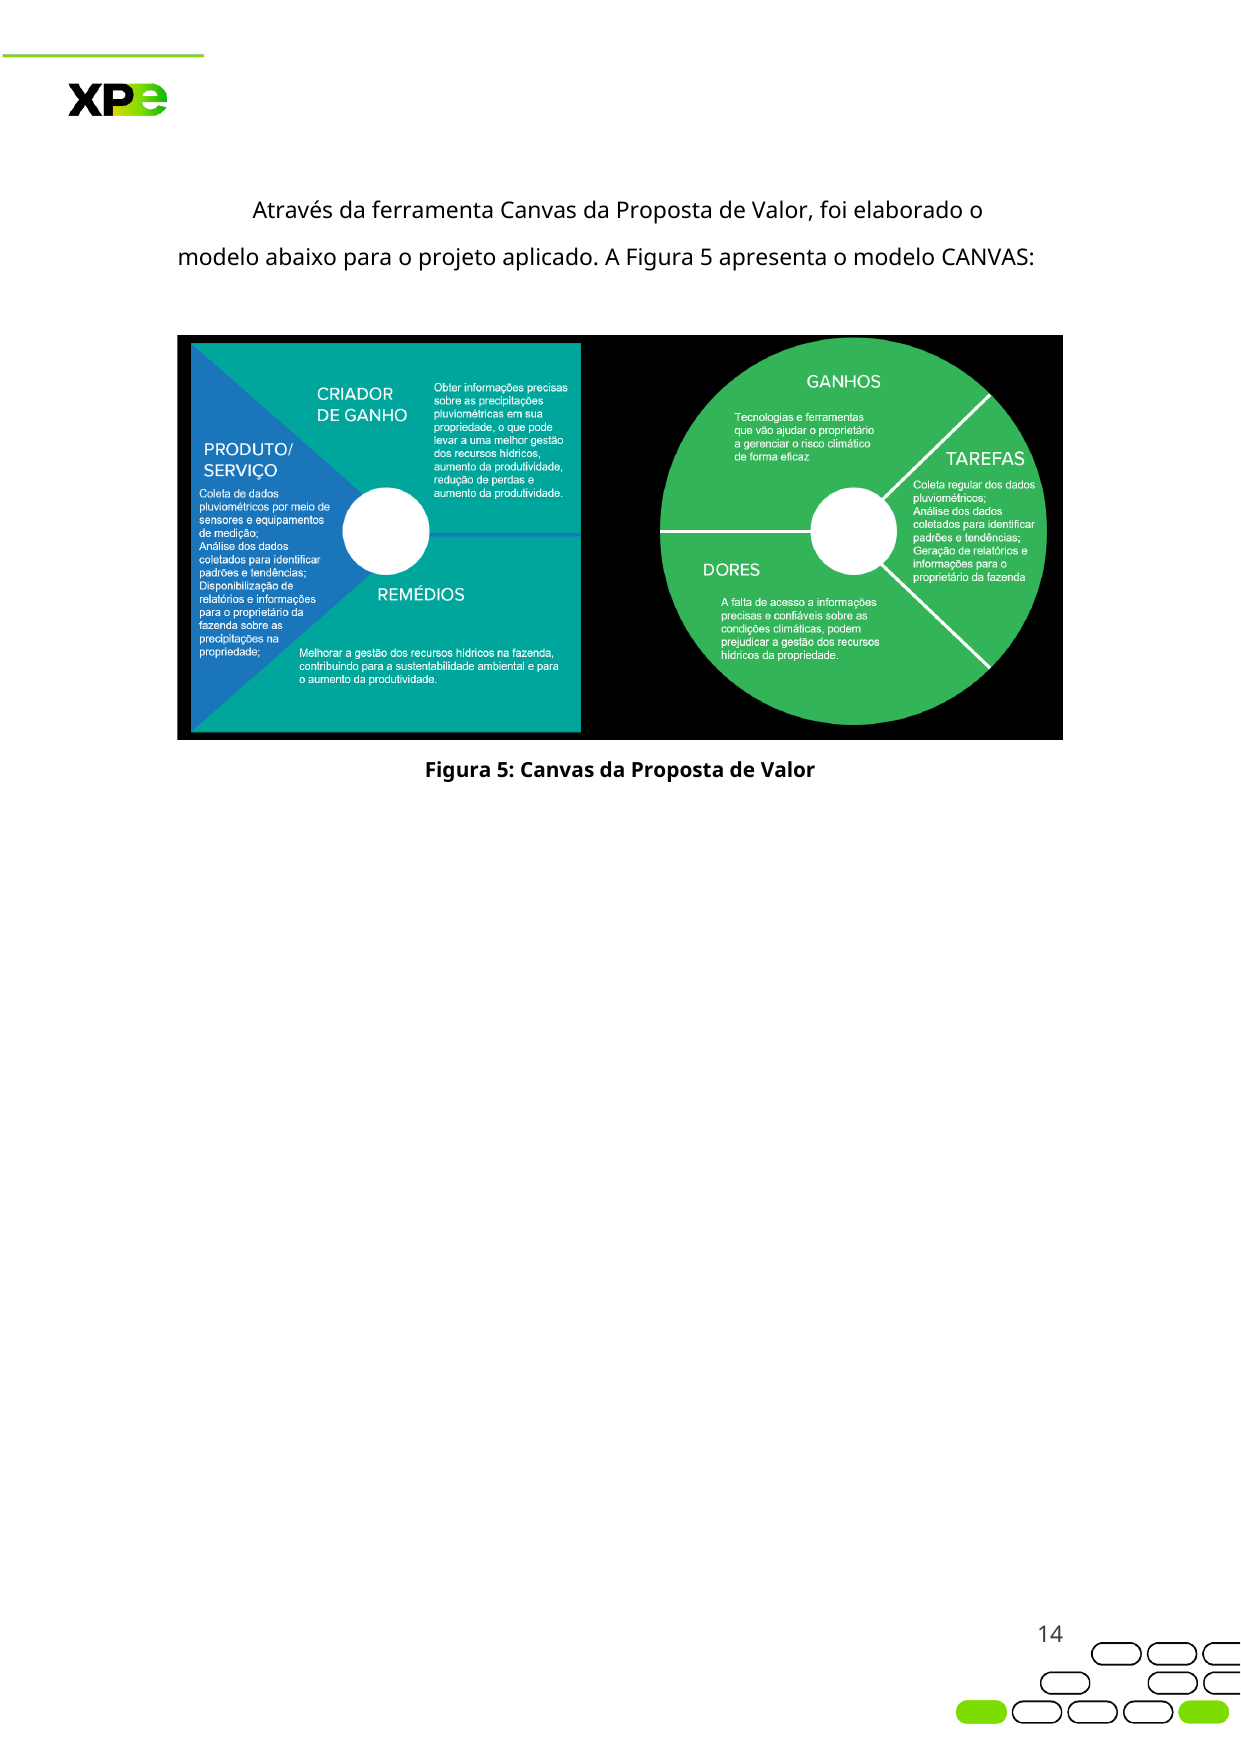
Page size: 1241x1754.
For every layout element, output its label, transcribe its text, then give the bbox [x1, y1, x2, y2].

text Através da ferramenta Canvas da Proposta de Valor, foi elaborado o modelo abaixo para o projeto aplicado. A Figura 5 apresenta o modelo CANVAS: [177, 194, 1063, 273]
picture [955, 1642, 1241, 1724]
picture [177, 335, 1063, 740]
picture [2, 51, 205, 148]
text Figura 5: Canvas da Proposta de Valor [177, 755, 1063, 784]
